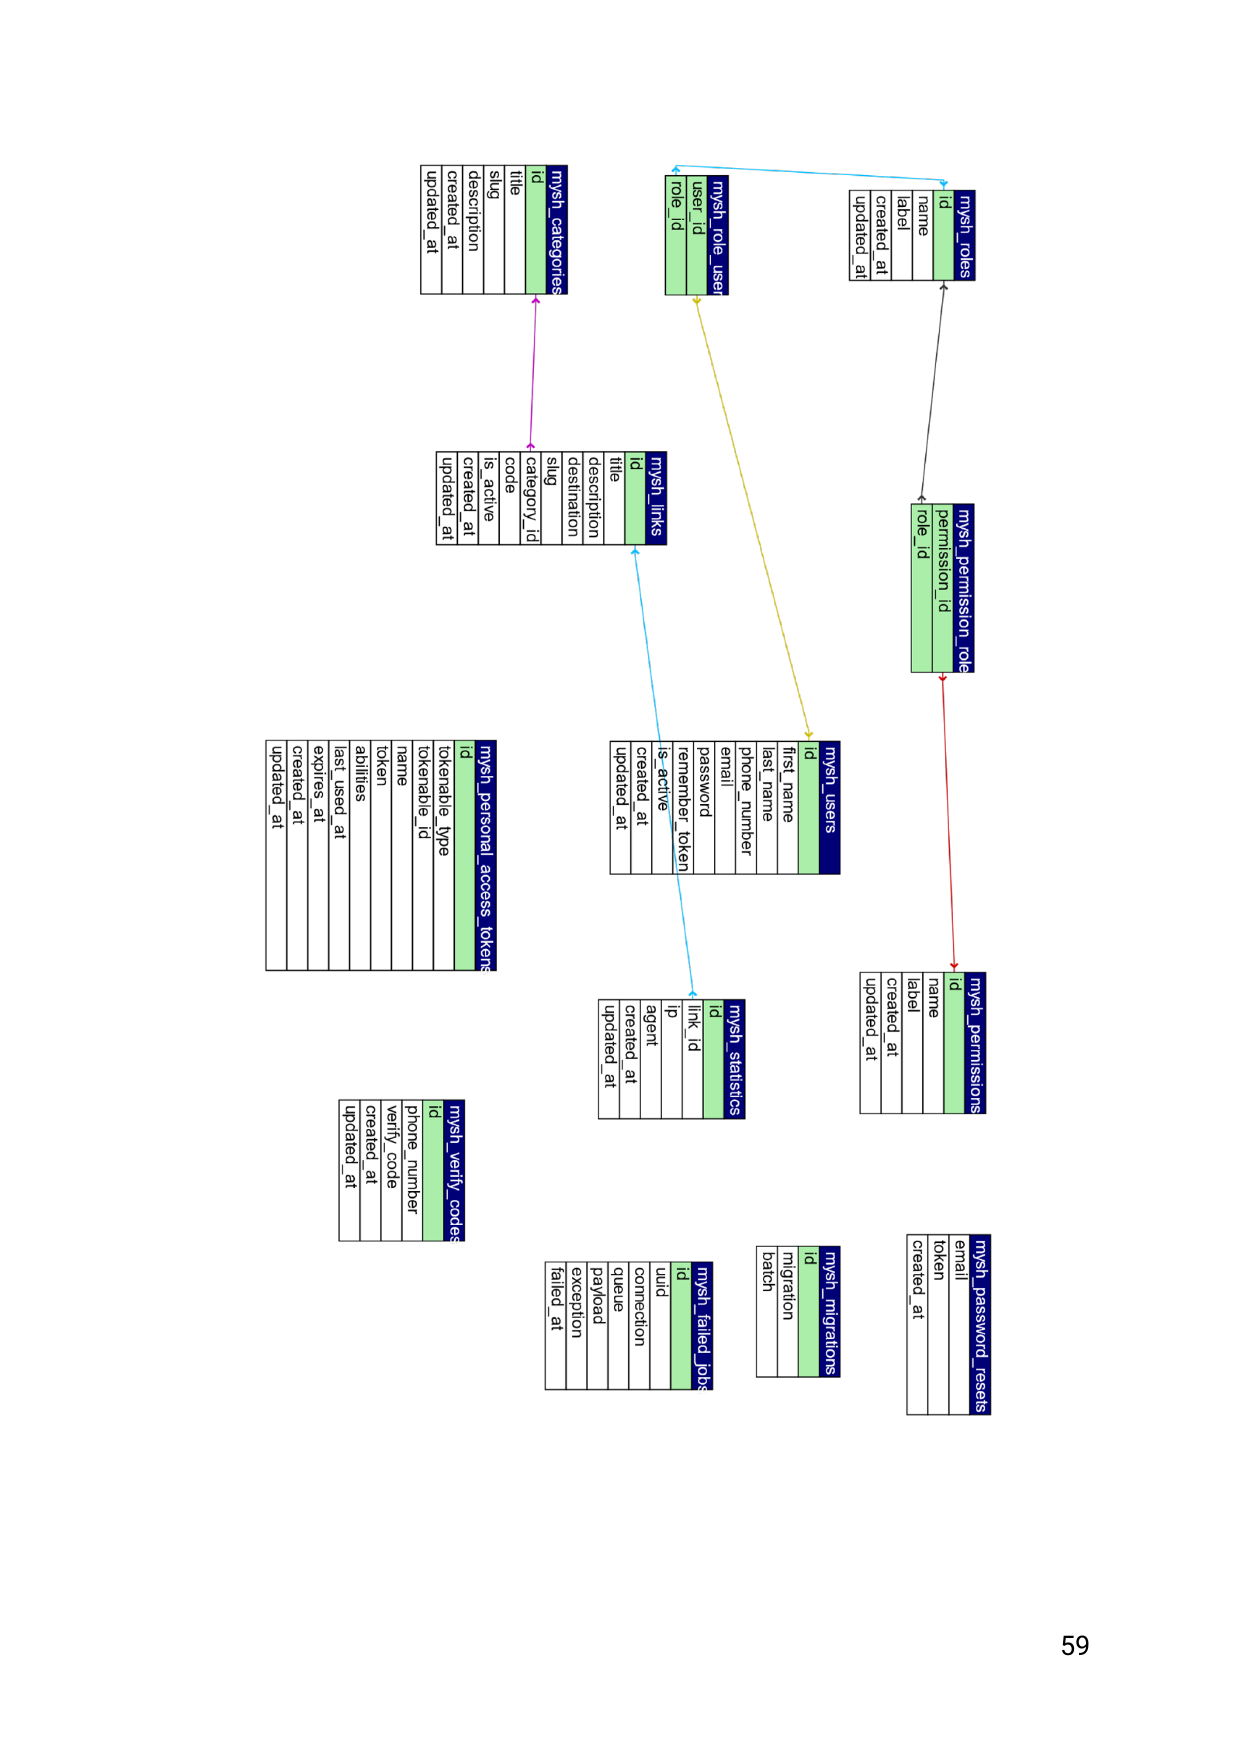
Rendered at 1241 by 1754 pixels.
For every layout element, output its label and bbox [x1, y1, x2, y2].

picture [235, 151, 1007, 1457]
